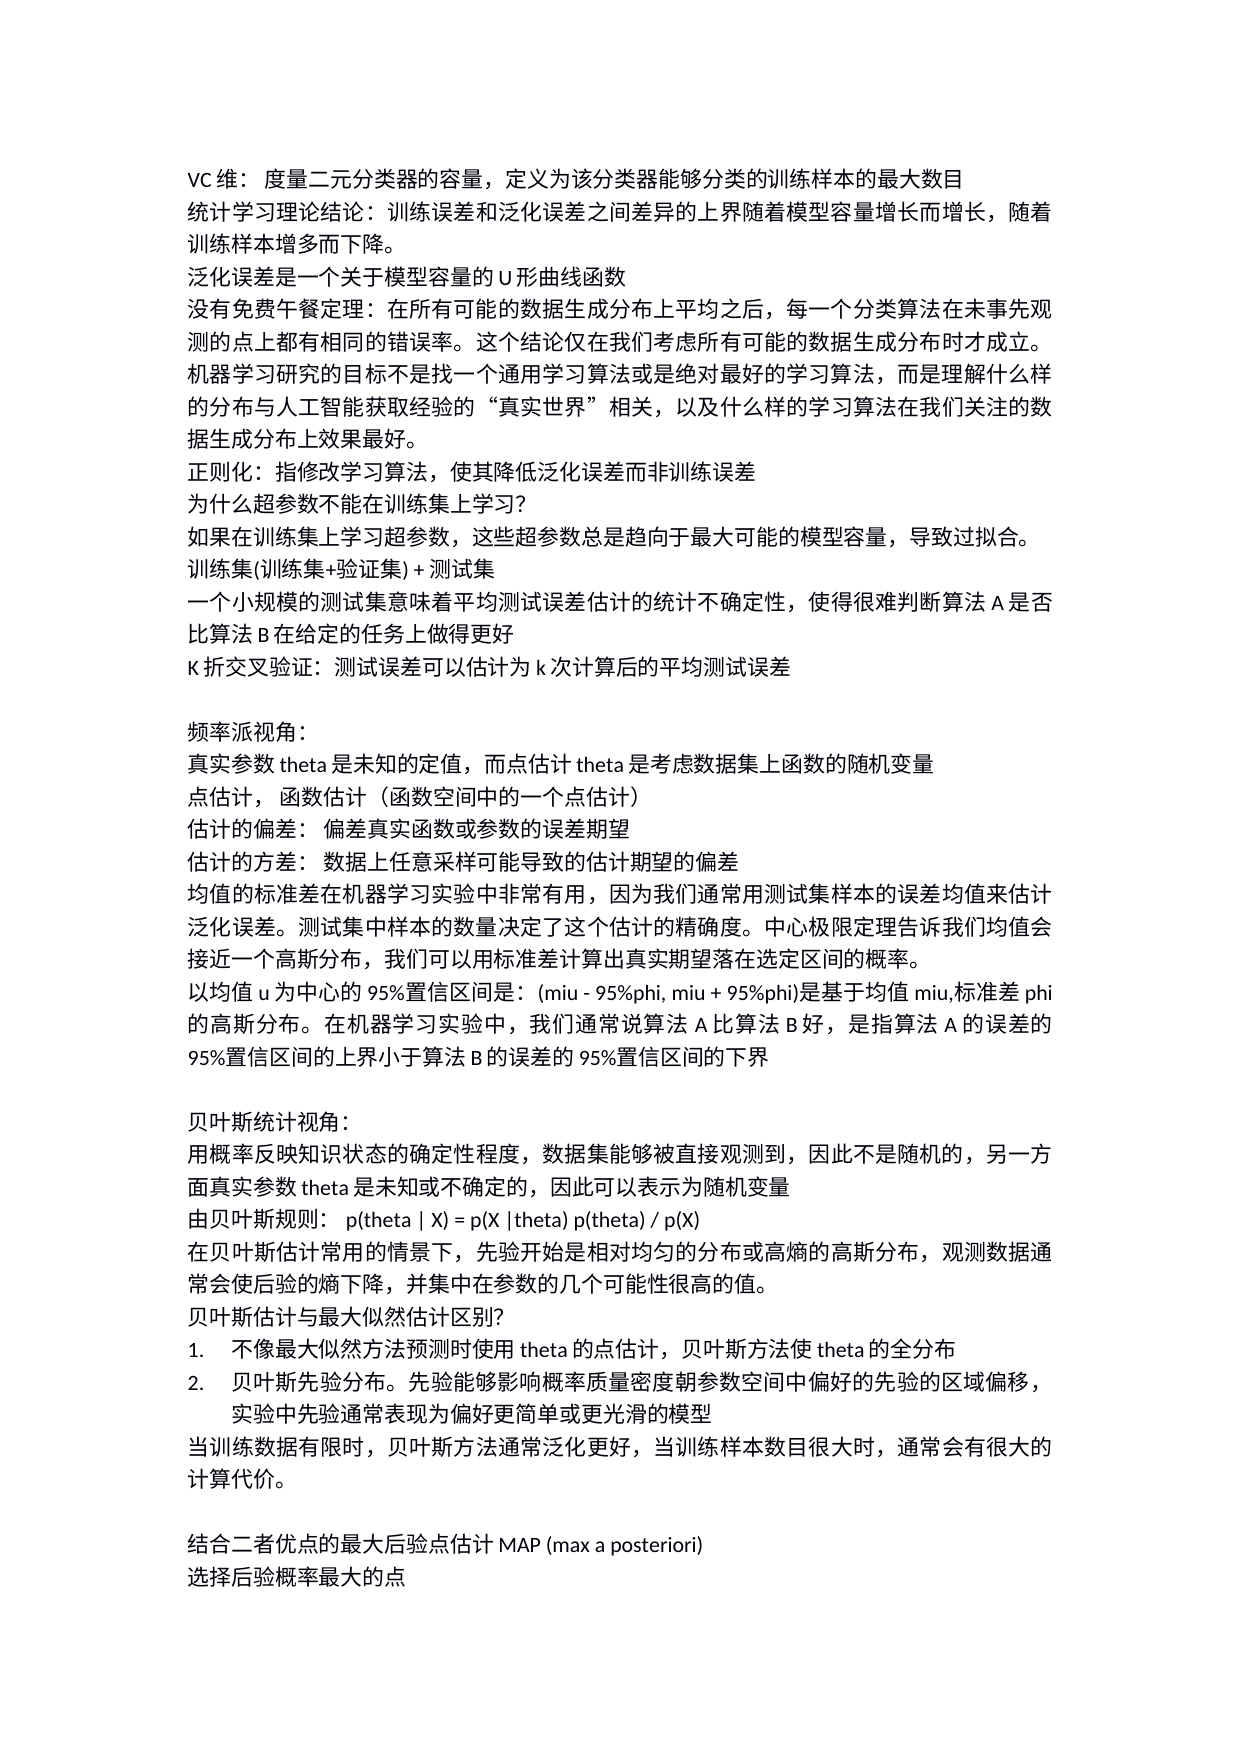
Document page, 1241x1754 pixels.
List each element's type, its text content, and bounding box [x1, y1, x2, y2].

text 真实参数theta是未知的定值，而点估计theta是考虑数据集上函数的随机变量 [187, 747, 1053, 779]
text 贝叶斯估计与最大似然估计区别？ [187, 1299, 1053, 1332]
list 贝叶斯先验分布。先验能够影响概率质量密度朝参数空间中偏好的先验的区域偏移，实验中先验通常表现为偏好更简单或更光滑的模型 [187, 1364, 1053, 1429]
text 当训练数据有限时，贝叶斯方法通常泛化更好，当训练样本数目很大时，通常会有很大的计算代价。 [187, 1429, 1053, 1494]
text 估计的方差： 数据上任意采样可能导致的估计期望的偏差 [187, 844, 1053, 877]
text 统计学习理论结论：训练误差和泛化误差之间差异的上界随着模型容量增长而增长，随着训练样本增多而下降。 [187, 194, 1053, 259]
text 如果在训练集上学习超参数，这些超参数总是趋向于最大可能的模型容量，导致过拟合。 [187, 519, 1053, 552]
text 估计的偏差： 偏差真实函数或参数的误差期望 [187, 812, 1053, 844]
text 没有免费午餐定理：在所有可能的数据生成分布上平均之后，每一个分类算法在未事先观测的点上都有相同的错误率。这个结论仅在我们考虑所有可能的数据生成分布时才成立。机器学习研究的目标不是找一个通用学习算法或是绝对最好的学习算法，而是理解什么样的分布与人工智能获取经验的“真实世界”相关，以及什么样的学习算法在我们关注的数据生成分布上效果最好。 [187, 292, 1053, 454]
text 正则化：指修改学习算法，使其降低泛化误差而非训练误差 [187, 454, 1053, 487]
text 在贝叶斯估计常用的情景下，先验开始是相对均匀的分布或高熵的高斯分布，观测数据通常会使后验的熵下降，并集中在参数的几个可能性很高的值。 [187, 1234, 1053, 1299]
text 以均值u为中心的95%置信区间是：(miu - 95%phi, miu + 95%phi)是基于均值miu,标准差phi的高斯分布。在机器学习实验中，我们通常说算法A比算法B好，是指算法A的误差的 95%置信区间的上界小于算法B的误差的95%置信区间的下界 [187, 974, 1053, 1072]
list 不像最大似然方法预测时使用theta的点估计，贝叶斯方法使theta的全分布 [187, 1332, 1053, 1364]
text 均值的标准差在机器学习实验中非常有用，因为我们通常用测试集样本的误差均值来估计泛化误差。测试集中样本的数量决定了这个估计的精确度。中心极限定理告诉我们均值会接近一个高斯分布，我们可以用标准差计算出真实期望落在选定区间的概率。 [187, 877, 1053, 974]
text K折交叉验证：测试误差可以估计为k次计算后的平均测试误差 [187, 649, 1053, 682]
text 结合二者优点的最大后验点估计MAP (max a posteriori) [187, 1527, 1053, 1559]
text 训练集(训练集+验证集) + 测试集 [187, 552, 1053, 584]
text 频率派视角： [187, 714, 1053, 747]
text VC维： 度量二元分类器的容量，定义为该分类器能够分类的训练样本的最大数目 [187, 162, 1053, 194]
text 贝叶斯统计视角： [187, 1104, 1053, 1137]
text 用概率反映知识状态的确定性程度，数据集能够被直接观测到，因此不是随机的，另一方面真实参数theta是未知或不确定的，因此可以表示为随机变量 [187, 1137, 1053, 1202]
text 选择后验概率最大的点 [187, 1559, 1053, 1592]
text 为什么超参数不能在训练集上学习？ [187, 487, 1053, 519]
text 点估计， 函数估计（函数空间中的一个点估计） [187, 779, 1053, 812]
text 由贝叶斯规则： p(theta | X) = p(X |theta) p(theta) / p(X) [187, 1202, 1053, 1234]
text 泛化误差是一个关于模型容量的U形曲线函数 [187, 259, 1053, 292]
text 一个小规模的测试集意味着平均测试误差估计的统计不确定性，使得很难判断算法A是否比算法B在给定的任务上做得更好 [187, 584, 1053, 649]
